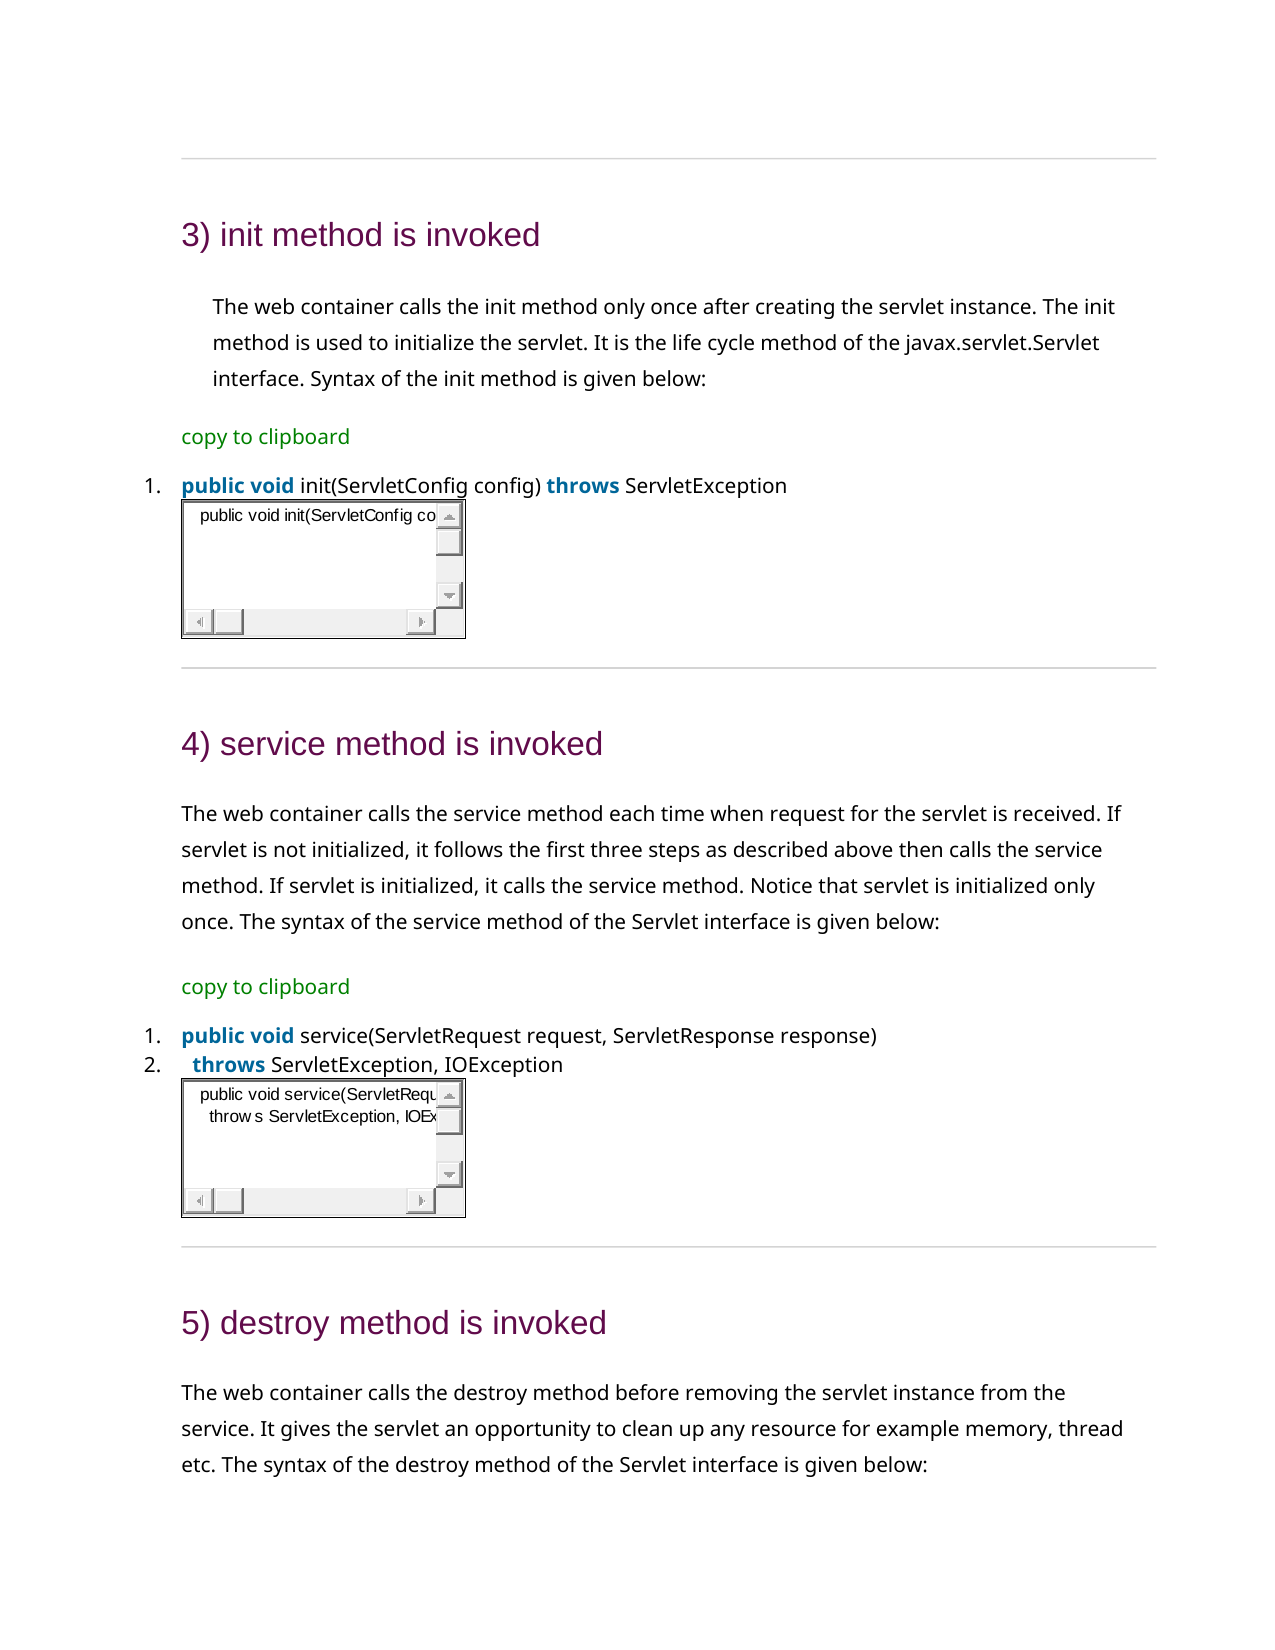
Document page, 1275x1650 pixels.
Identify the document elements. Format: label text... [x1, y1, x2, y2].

text copy to clipboard [181, 414, 1125, 450]
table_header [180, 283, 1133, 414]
subtitle 5) destroy method is invoked [181, 1303, 1125, 1342]
text The web container calls the service method each time when request for the servlet is received. If servlet is not initialized, it follows the first three steps as described above then calls the service method. If servlet is initialized, it calls the service method. Notice that servlet is initialized only once. The syntax of the service method of the Servlet interface is given below: [181, 792, 1125, 936]
subtitle 4) service method is invoked [181, 724, 1125, 763]
list throws ServletException, IOException [144, 1050, 1125, 1078]
text copy to clipboard [181, 965, 1125, 1001]
list public void service(ServletRequest request, ServletResponse response) [144, 1022, 1125, 1050]
list public void init(ServletConfig config) throws ServletException [144, 471, 1125, 500]
text The web container calls the destroy method before removing the servlet instance from the service. It gives the servlet an opportunity to clean up any resource for example memory, thread etc. The syntax of the destroy method of the Servlet interface is given below: [181, 1371, 1125, 1479]
subtitle 3) init method is invoked [181, 215, 1125, 253]
